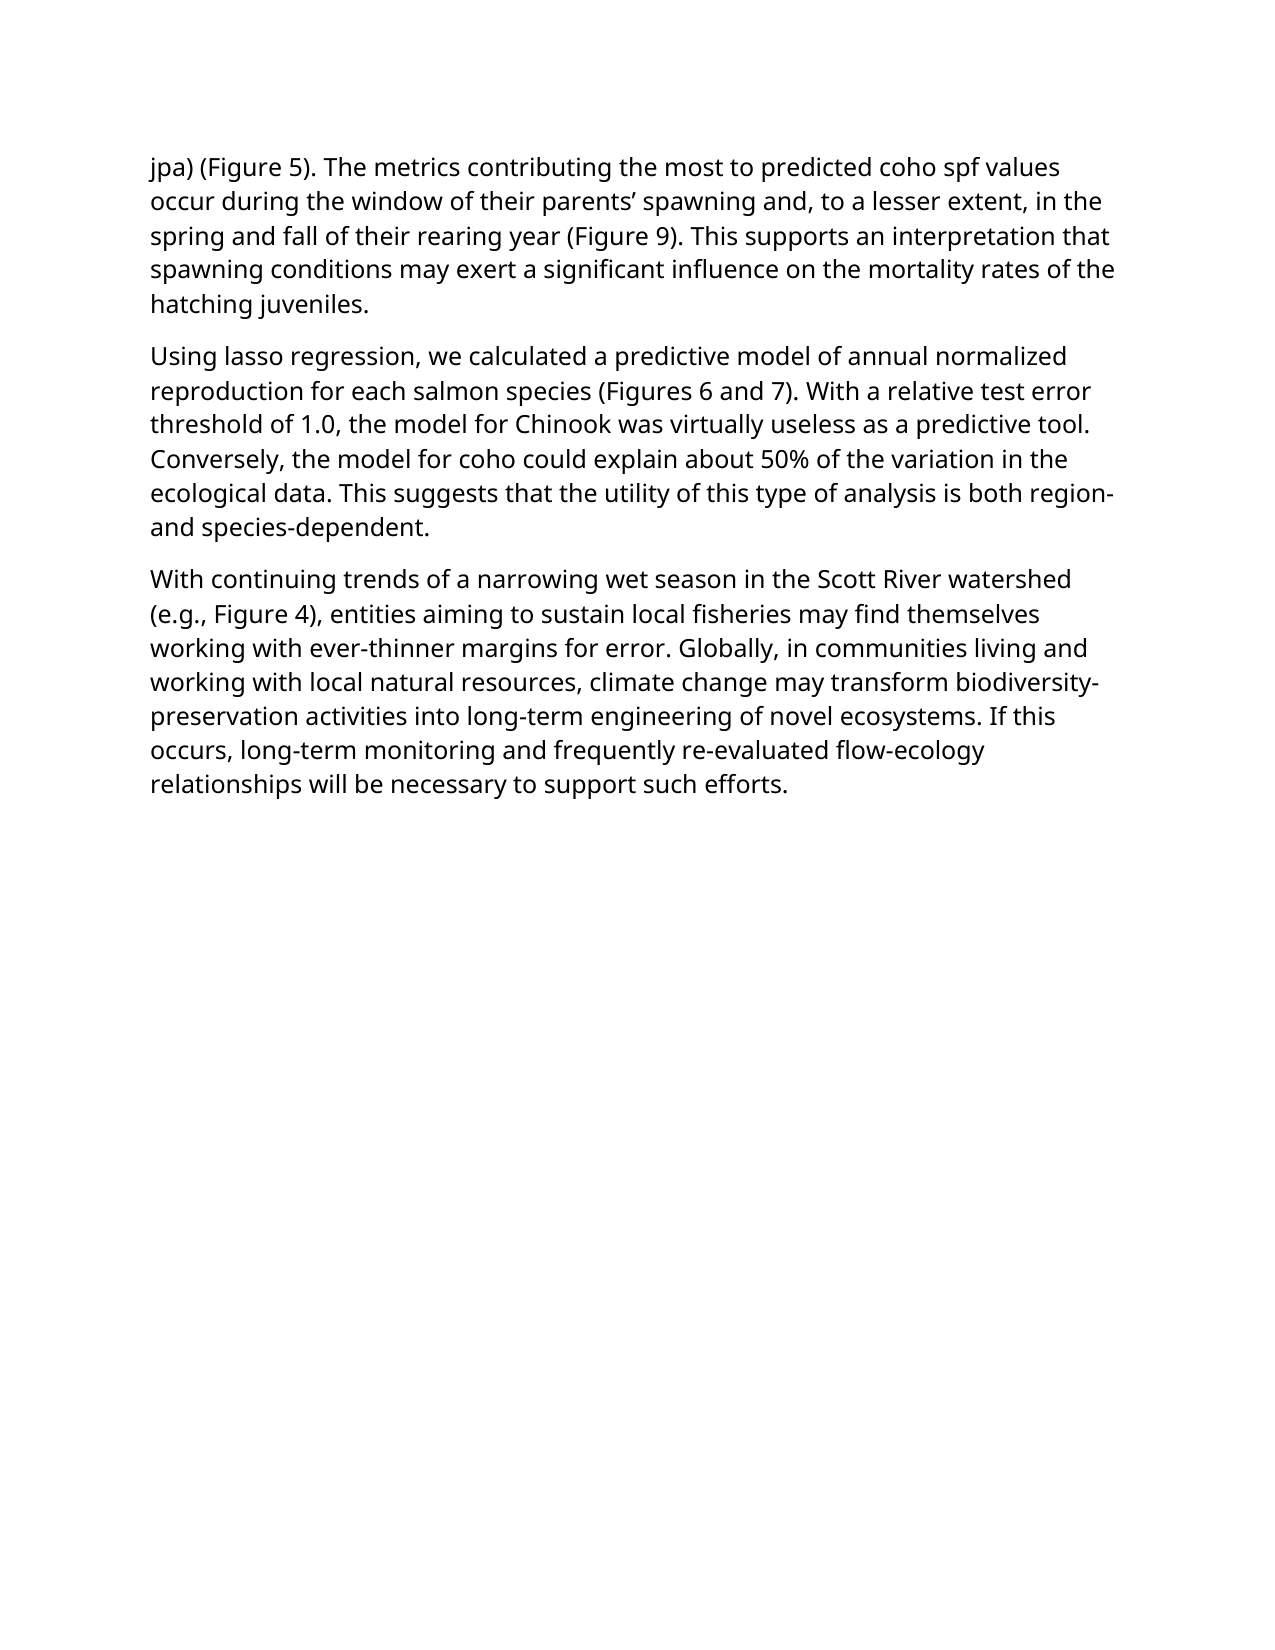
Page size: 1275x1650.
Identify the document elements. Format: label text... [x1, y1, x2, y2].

text With continuing trends of a narrowing wet season in the Scott River watershed (e.g., Figure 4), entities aiming to sustain local fisheries may find themselves working with ever-thinner margins for error. Globally, in communities living and working with local natural resources, climate change may transform biodiversity-preservation activities into long-term engineering of novel ecosystems. If this occurs, long-term monitoring and frequently re-evaluated flow-ecology relationships will be necessary to support such efforts. [150, 562, 1125, 801]
text Using lasso regression, we calculated a predictive model of annual normalized reproduction for each salmon species (Figures 6 and 7). With a relative test error threshold of 1.0, the model for Chinook was virtually useless as a predictive tool. Conversely, the model for coho could explain about 50% of the variation in the ecological data. This suggests that the utility of this type of analysis is both region- and species-dependent. [150, 339, 1125, 543]
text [150, 150, 1125, 320]
